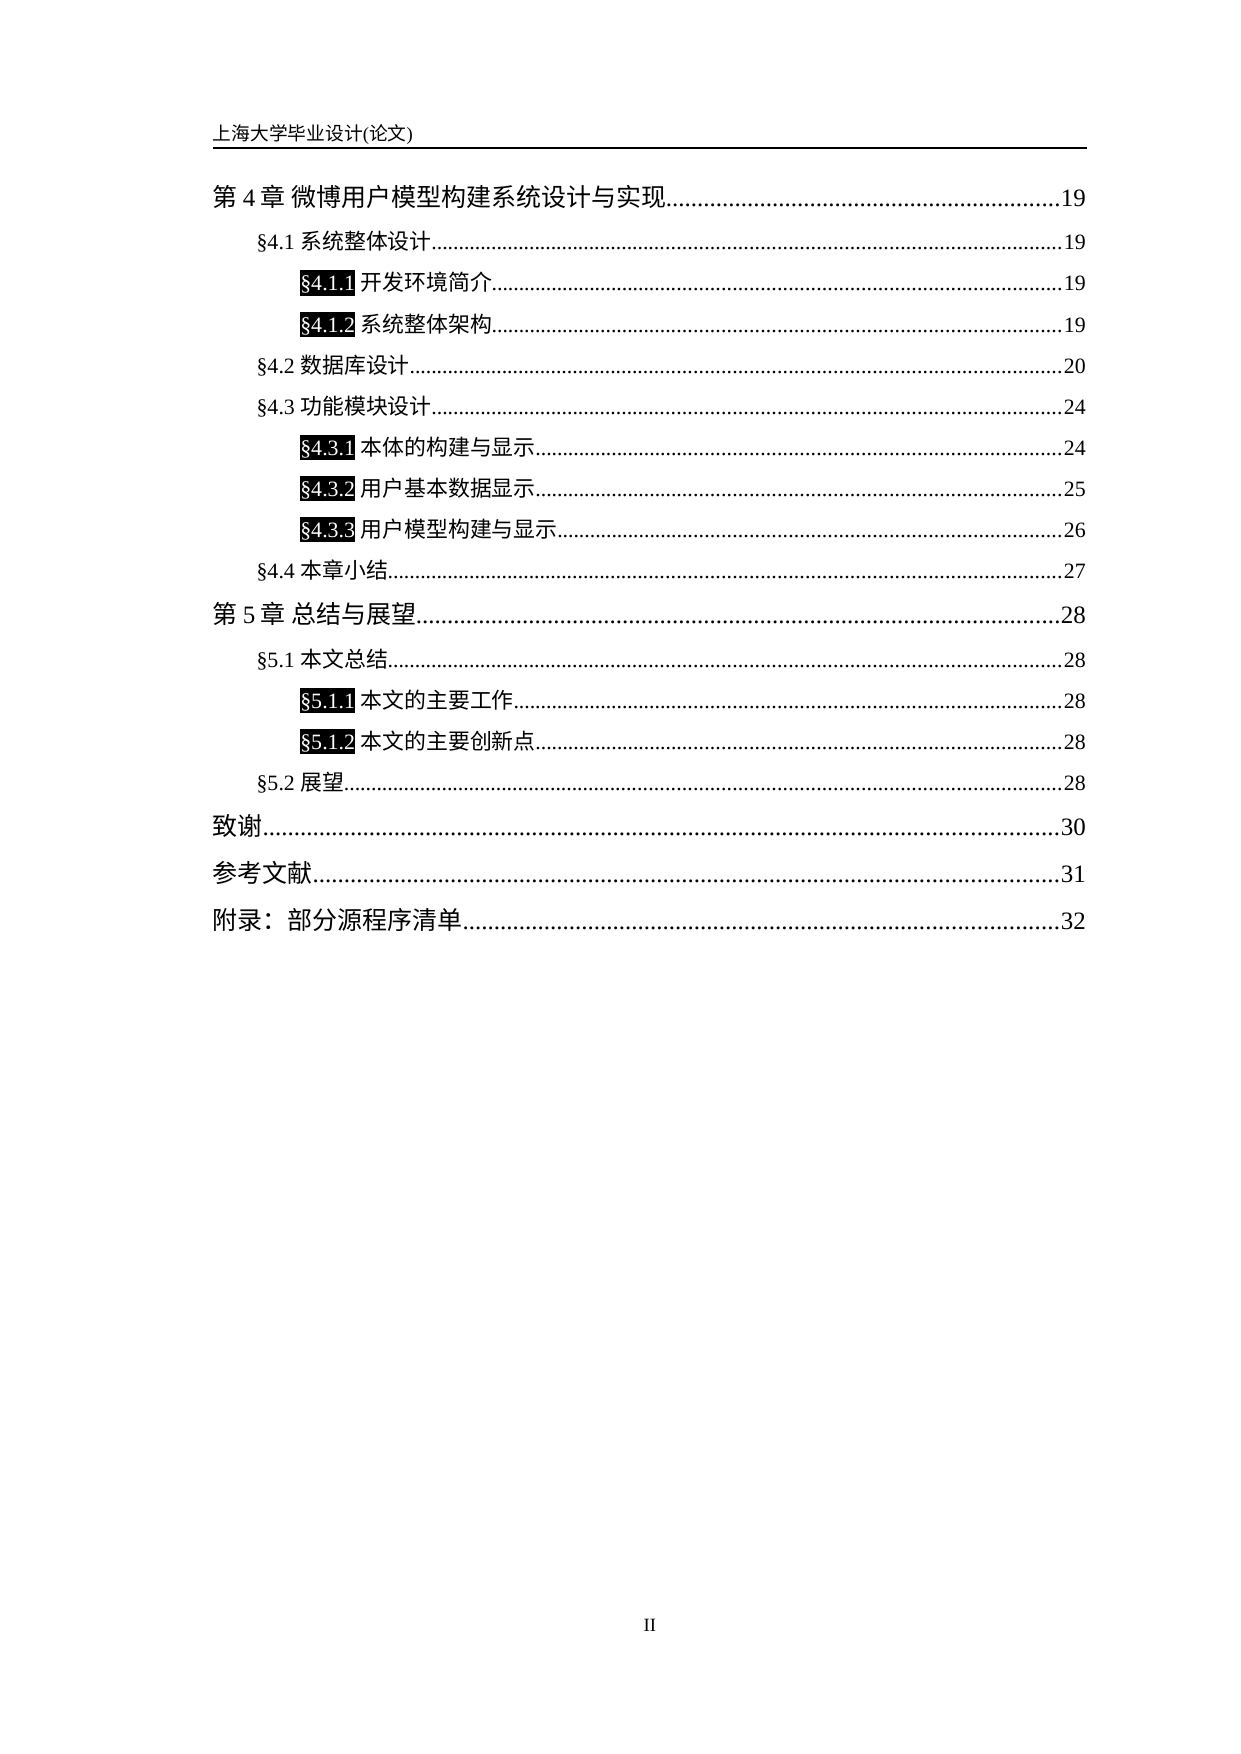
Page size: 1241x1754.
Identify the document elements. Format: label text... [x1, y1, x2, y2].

text §4.4 本章小结 27 [256, 553, 1087, 585]
text §5.2 展望 28 [256, 765, 1087, 797]
text §4.3.2 用户基本数据显示 25 [300, 471, 1087, 503]
text §5.1.2 本文的主要创新点 28 [300, 724, 1087, 756]
text 附录：部分源程序清单 32 [213, 900, 1087, 937]
text §4.1 系统整体设计 19 [256, 224, 1087, 256]
text §4.2 数据库设计 20 [256, 348, 1087, 379]
text §4.1.2 系统整体架构 19 [300, 307, 1087, 338]
text §5.1 本文总结 28 [256, 642, 1087, 673]
text §4.3.1 本体的构建与显示 24 [300, 430, 1087, 462]
text §4.3 功能模块设计 24 [256, 389, 1087, 421]
text 第4章 微博用户模型构建系统设计与实现 19 [213, 177, 1087, 213]
text 致谢 30 [213, 806, 1087, 842]
text §4.3.3 用户模型构建与显示 26 [300, 512, 1087, 544]
text 参考文献 31 [213, 853, 1087, 889]
text §5.1.1 本文的主要工作 28 [300, 683, 1087, 714]
text 第5章 总结与展望 28 [213, 594, 1087, 631]
text §4.1.1 开发环境简介 19 [300, 265, 1087, 297]
